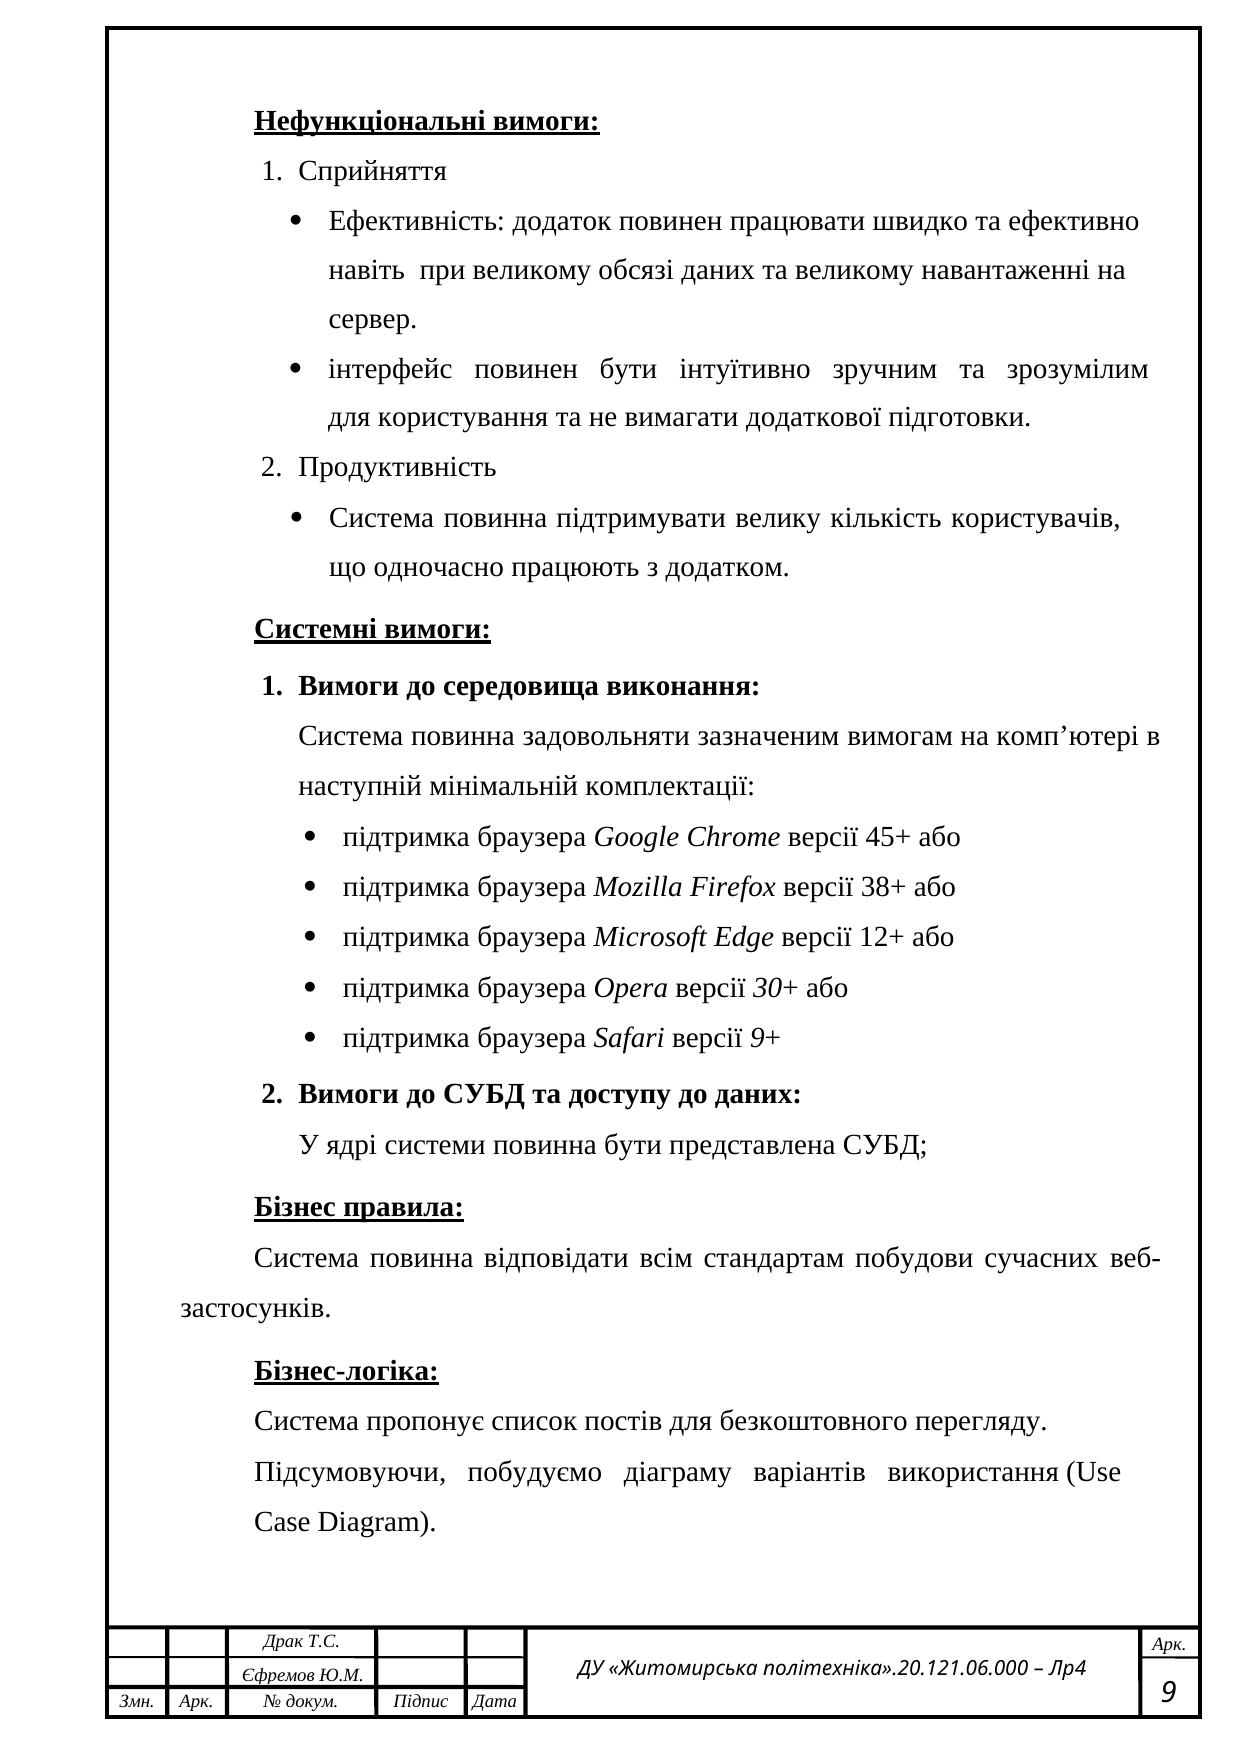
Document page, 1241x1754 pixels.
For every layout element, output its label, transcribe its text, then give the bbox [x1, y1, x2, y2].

list підтримка браузера Google Chrome версії 45+ або [305, 819, 1181, 852]
text Система повинна задовольняти зазначеним вимогам на комп’ютері в наступній мінімальній комплектації: [298, 718, 1181, 802]
list Система повинна підтримувати велику кількість користувачів, що одночасно працюють з додатком. [291, 500, 1159, 582]
list підтримка браузера Microsoft Edge версії 12+ або [305, 919, 1181, 953]
text Нефункціональні вимоги: [254, 103, 1181, 136]
list Вимоги до СУБД та доступу до даних: [261, 1077, 1181, 1110]
text Бізнес-логіка: [254, 1353, 1181, 1387]
list підтримка браузера Opera версії 30+ або [305, 970, 1181, 1003]
text Система повинна відповідати всім стандартам побудови сучасних веб- застосунків. [180, 1240, 1181, 1324]
list Ефективність: додаток повинен працювати швидко та ефективно навіть при великому обсязі даних та великому навантаженні на сервер. [291, 203, 1160, 334]
text Системні вимоги: [254, 611, 1181, 645]
list підтримка браузера Safari версії 9+ [305, 1020, 1181, 1054]
list підтримка браузера Mozilla Firefox версії 38+ або [305, 869, 1181, 903]
list Вимоги до середовища виконання: [261, 668, 1181, 701]
text Бізнес правила: [254, 1189, 1181, 1223]
text Система пропонує список постів для безкоштовного перегляду. Підсумовуючи, побудуємо діаграму варіантів використання (Use Case Diagram). [254, 1403, 1159, 1537]
list Продуктивність [261, 449, 1181, 483]
text У ядрі системи повинна бути представлена СУБД; [298, 1127, 1181, 1160]
list інтерфейс повинен бути інтуїтивно зручним та зрозумілим для користування та не вимагати додаткової підготовки. [290, 351, 1160, 433]
list Сприйняття [261, 153, 1181, 187]
